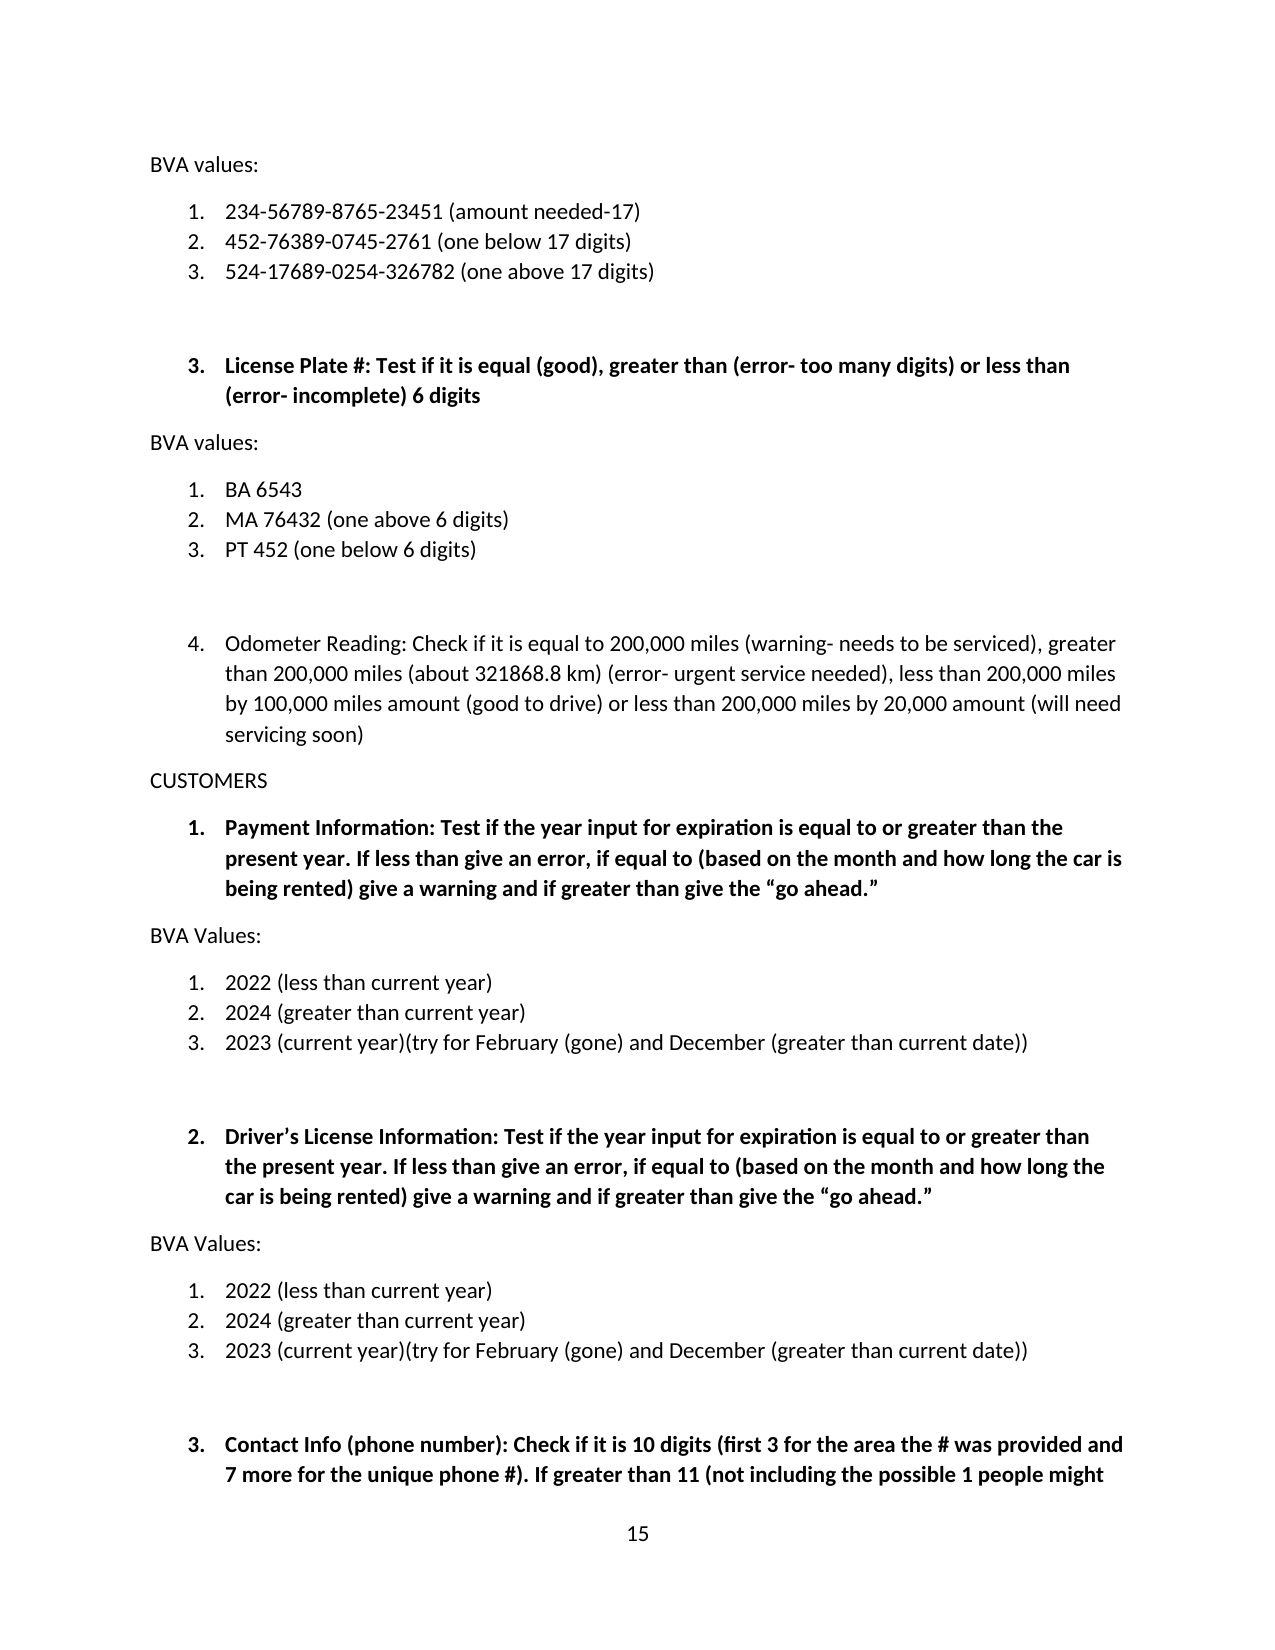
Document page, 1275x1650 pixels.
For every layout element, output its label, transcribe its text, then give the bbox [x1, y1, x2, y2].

list License Plate #: Test if it is equal (good), greater than (error- too many digits) or less than (error- incomplete) 6 digits [187, 351, 1125, 409]
list 2023 (current year)(try for February (gone) and December (greater than current date)) [187, 1028, 1125, 1056]
text BVA values: [150, 428, 1125, 456]
list 2022 (less than current year) [187, 968, 1125, 996]
list 234-56789-8765-23451 (amount needed-17) [187, 197, 1125, 225]
text CUSTOMERS [150, 767, 1125, 795]
list 2024 (greater than current year) [187, 998, 1125, 1026]
list 2023 (current year)(try for February (gone) and December (greater than current date)) [187, 1336, 1125, 1364]
text BVA Values: [150, 1229, 1125, 1257]
text BVA values: [150, 150, 1125, 178]
text BVA Values: [150, 921, 1125, 949]
list 2022 (less than current year) [187, 1276, 1125, 1304]
list BA 6543 [187, 475, 1125, 503]
list 524-17689-0254-326782 (one above 17 digits) [187, 257, 1125, 285]
list 452-76389-0745-2761 (one below 17 digits) [187, 227, 1125, 255]
list PT 452 (one below 6 digits) [187, 535, 1125, 563]
list 2024 (greater than current year) [187, 1306, 1125, 1334]
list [187, 1430, 1125, 1488]
list Odometer Reading: Check if it is equal to 200,000 miles (warning- needs to be serviced), greater than 200,000 miles (about 321868.8 km) (error- urgent service needed), less than 200,000 miles by 100,000 miles amount (good to drive) or less than 200,000 miles by 20,000 amount (will need servicing soon) [187, 629, 1125, 748]
list Driver’s License Information: Test if the year input for expiration is equal to or greater than the present year. If less than give an error, if equal to (based on the month and how long the car is being rented) give a warning and if greater than give the “go ahead.” [187, 1122, 1125, 1210]
list MA 76432 (one above 6 digits) [187, 505, 1125, 533]
list Payment Information: Test if the year input for expiration is equal to or greater than the present year. If less than give an error, if equal to (based on the month and how long the car is being rented) give a warning and if greater than give the “go ahead.” [187, 813, 1125, 902]
